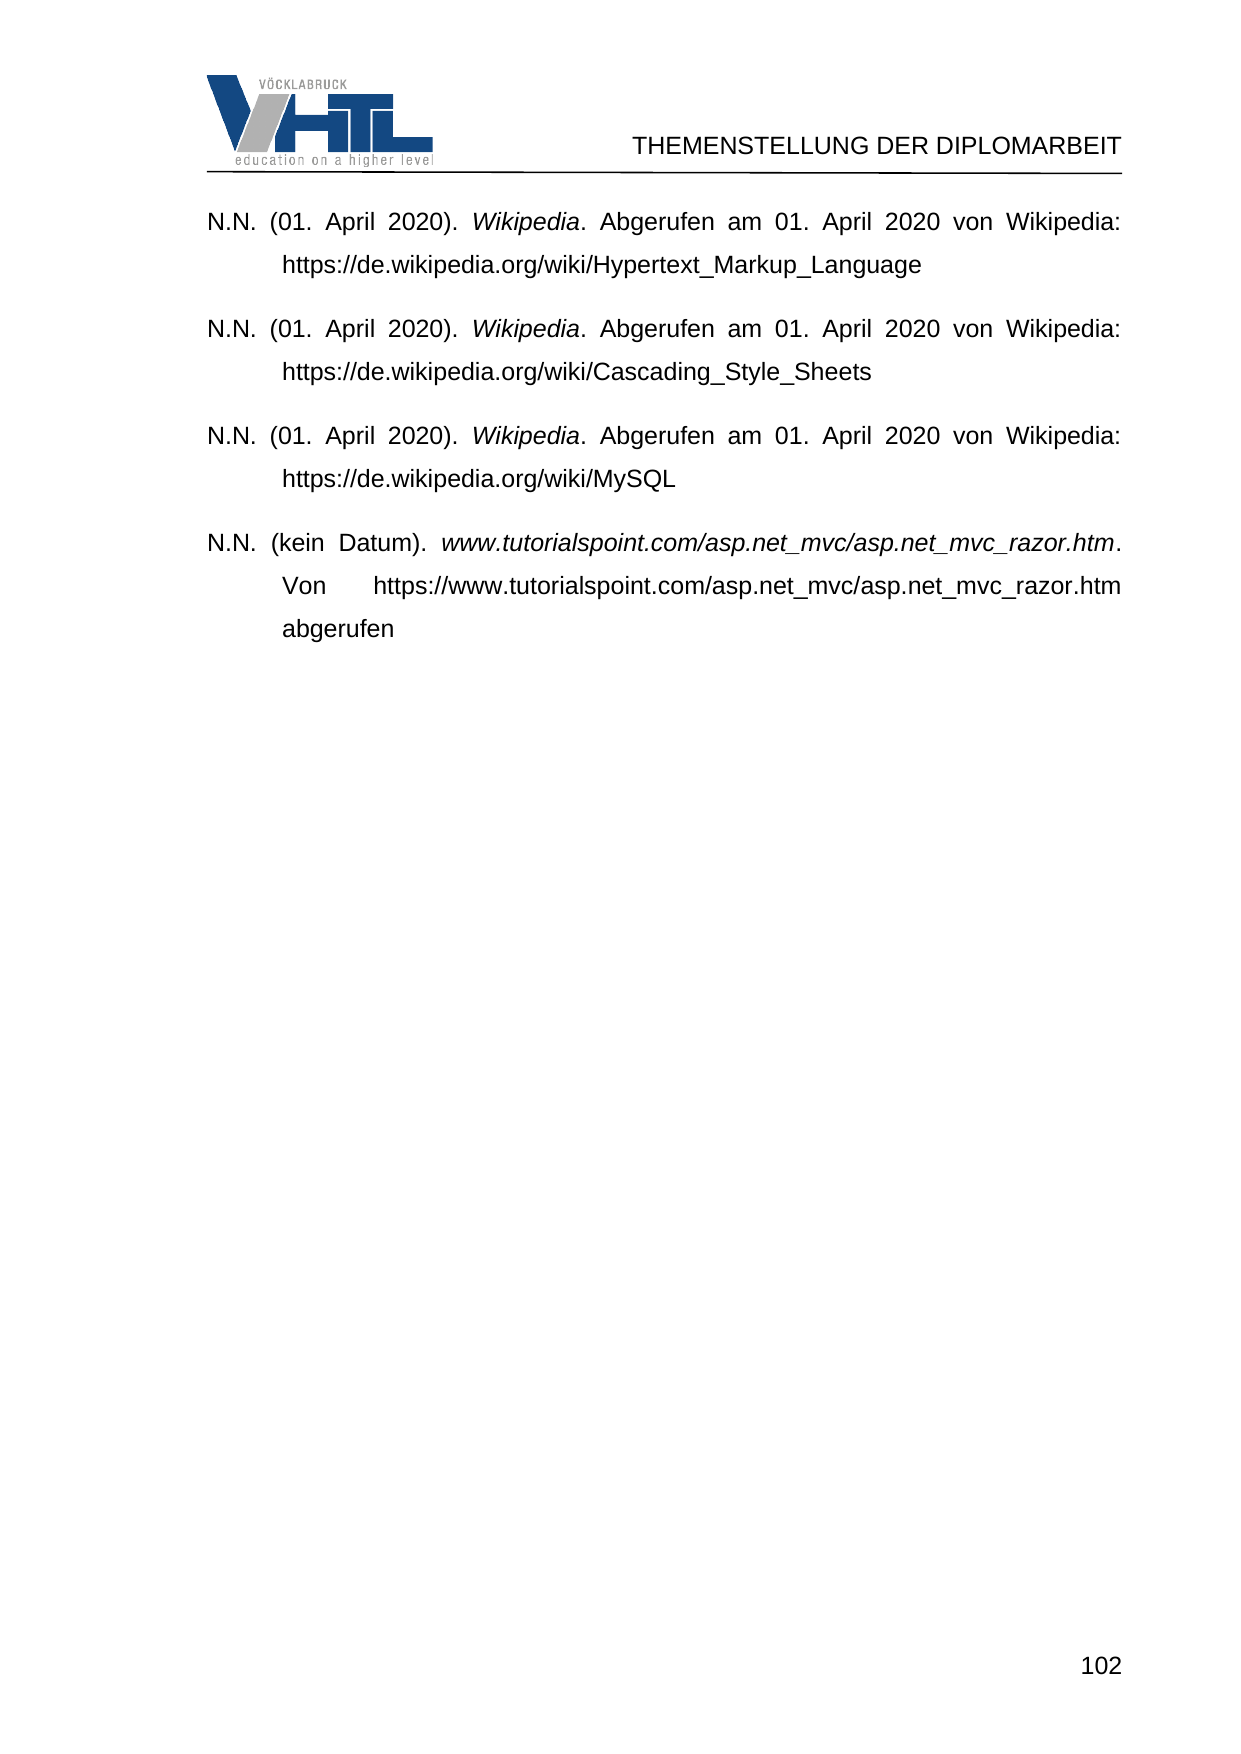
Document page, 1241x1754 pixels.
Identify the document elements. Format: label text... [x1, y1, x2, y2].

text N.N. (01. April 2020). Wikipedia. Abgerufen am 01. April 2020 von Wikipedia: https://de.wikipedia.org/wiki/Cascading_Style_Sheets [207, 314, 1122, 386]
picture [206, 75, 433, 167]
text N.N. (01. April 2020). Wikipedia. Abgerufen am 01. April 2020 von Wikipedia: https://de.wikipedia.org/wiki/MySQL [207, 421, 1122, 493]
text N.N. (kein Datum). www.tutorialspoint.com/asp.net_mvc/asp.net_mvc_razor.htm. Von https://www.tutorialspoint.com/asp.net_mvc/asp.net_mvc_razor.htm abgerufen [207, 528, 1122, 643]
text N.N. (01. April 2020). Wikipedia. Abgerufen am 01. April 2020 von Wikipedia: https://de.wikipedia.org/wiki/Hypertext_Markup_Language [207, 207, 1122, 279]
